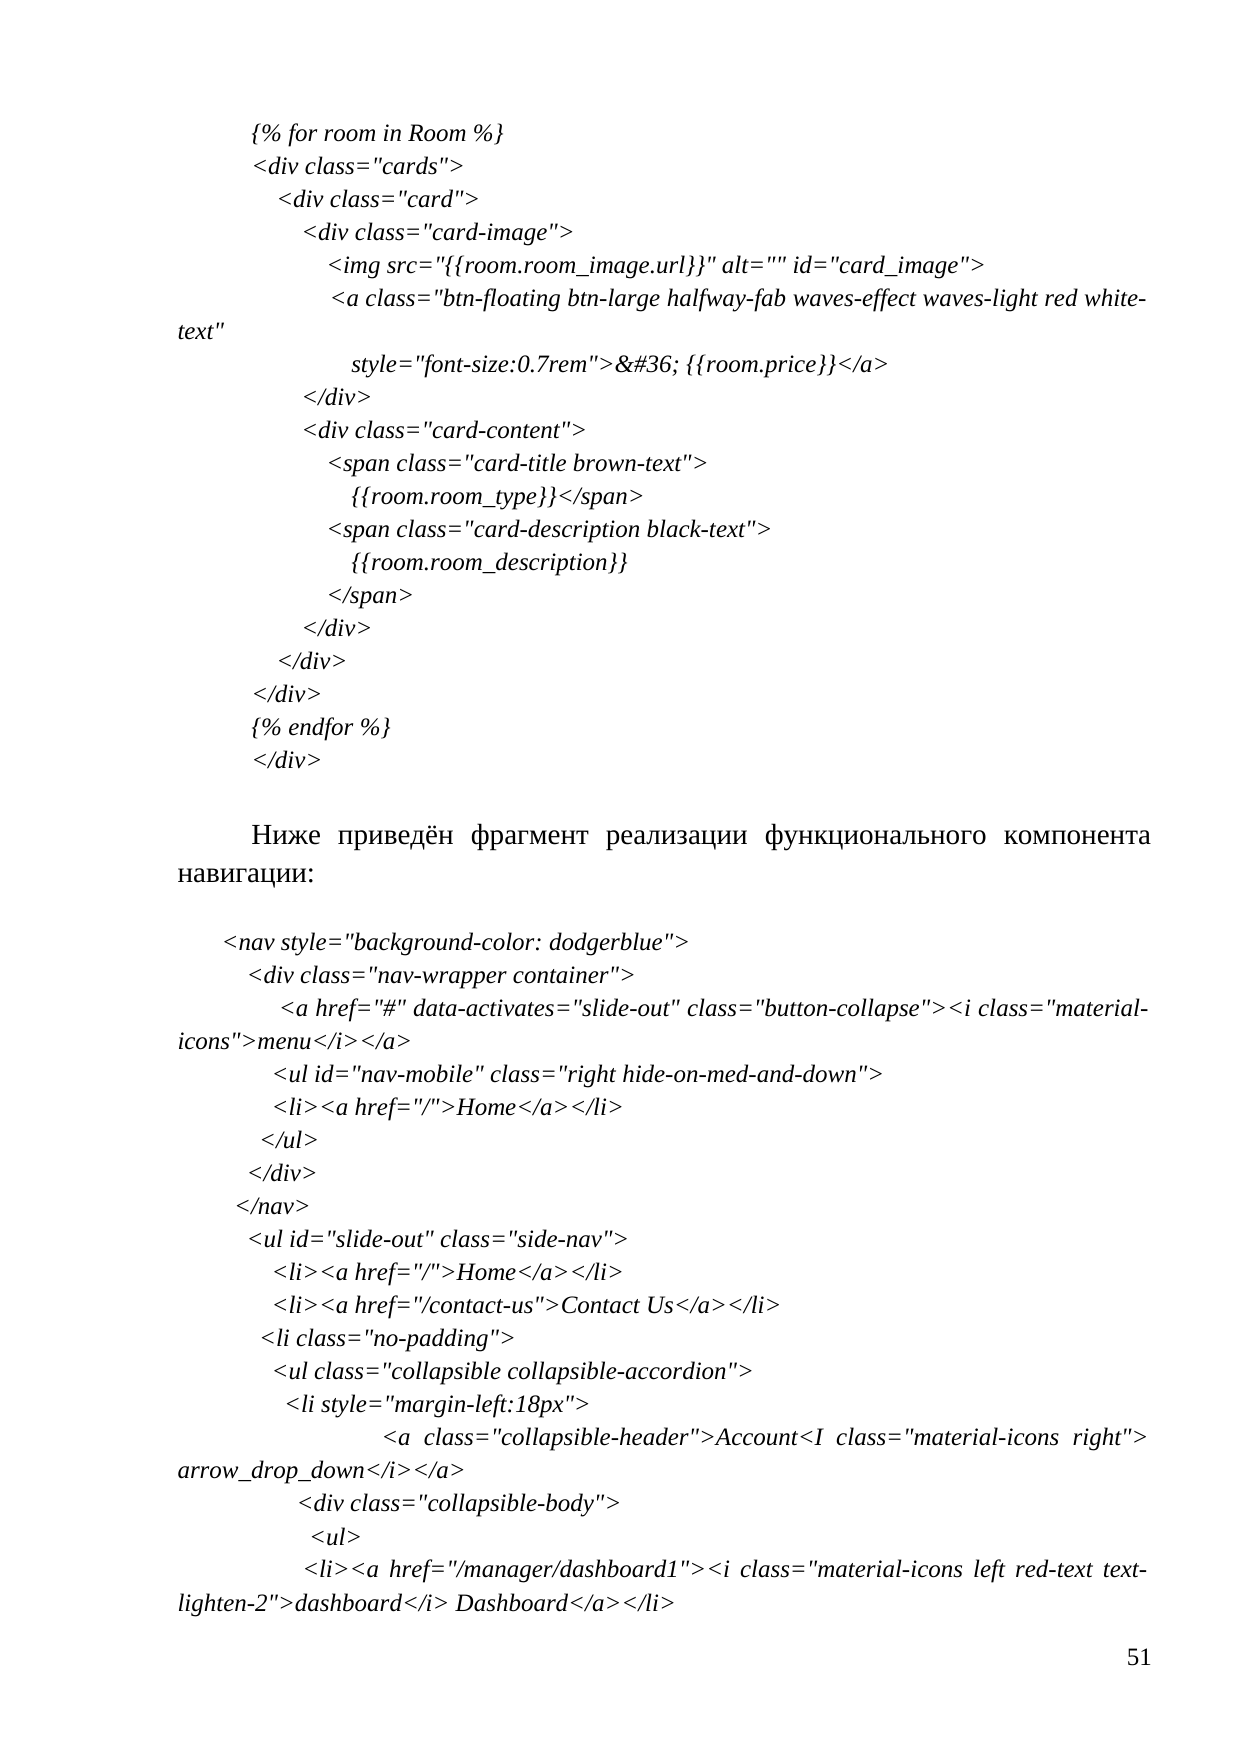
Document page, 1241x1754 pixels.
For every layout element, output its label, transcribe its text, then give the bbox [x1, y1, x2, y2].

text Ниже приведён фрагмент реализации функционального компонента навигации: [177, 817, 1152, 889]
text style="font-size:0.7rem">&#36; {{room.price}}</a> [177, 349, 1152, 378]
text <div class="card-content"> [177, 415, 1152, 444]
text <div class="nav-wrapper container"> [177, 960, 1152, 989]
text <img src="{{room.room_image.url}}" alt="" id="card_image"> [177, 250, 1152, 279]
text </div> [177, 382, 1152, 411]
text {% for room in Room %} [177, 118, 1152, 147]
text <li><a href="/">Home</a></li> [177, 1092, 1152, 1121]
text </div> [177, 1158, 1152, 1187]
text <ul class="collapsible collapsible-accordion"> [177, 1356, 1152, 1385]
text <li><a href="/manager/dashboard1"><i class="material-icons left red-text text-lighten-2">dashboard</i> Dashboard</a></li> [177, 1554, 1152, 1616]
text {{room.room_type}}</span> [177, 481, 1152, 510]
text </nav> [177, 1191, 1152, 1220]
text </div> [177, 746, 1152, 774]
text <div class="collapsible-body"> [177, 1488, 1152, 1517]
text <li class="no-padding"> [177, 1323, 1152, 1352]
text <ul id="nav-mobile" class="right hide-on-med-and-down"> [177, 1059, 1152, 1088]
text <div class="card-image"> [177, 217, 1152, 246]
text </div> [177, 646, 1152, 675]
text <ul> [177, 1522, 1152, 1550]
text <ul id="slide-out" class="side-nav"> [177, 1224, 1152, 1253]
text </ul> [177, 1125, 1152, 1154]
text <span class="card-title brown-text"> [177, 448, 1152, 477]
text <span class="card-description black-text"> [177, 514, 1152, 543]
text {{room.room_description}} [177, 547, 1152, 576]
text <a href="#" data-activates="slide-out" class="button-collapse"><i class="material-icons">menu</i></a> [177, 993, 1152, 1055]
text </div> [177, 613, 1152, 642]
text <li style="margin-left:18px"> [177, 1389, 1152, 1418]
text <a class="collapsible-header">Account<I class="material-icons right"> arrow_drop_down</i></a> [177, 1422, 1152, 1484]
text <div class="card"> [177, 184, 1152, 213]
text </div> [177, 679, 1152, 708]
text <nav style="background-color: dodgerblue"> [177, 927, 1152, 956]
text </span> [177, 580, 1152, 609]
text <li><a href="/contact-us">Contact Us</a></li> [177, 1290, 1152, 1319]
text <div class="cards"> [177, 151, 1152, 180]
text <li><a href="/">Home</a></li> [177, 1257, 1152, 1286]
text <a class="btn-floating btn-large halfway-fab waves-effect waves-light red white-text" [177, 283, 1152, 345]
text {% endfor %} [177, 712, 1152, 741]
